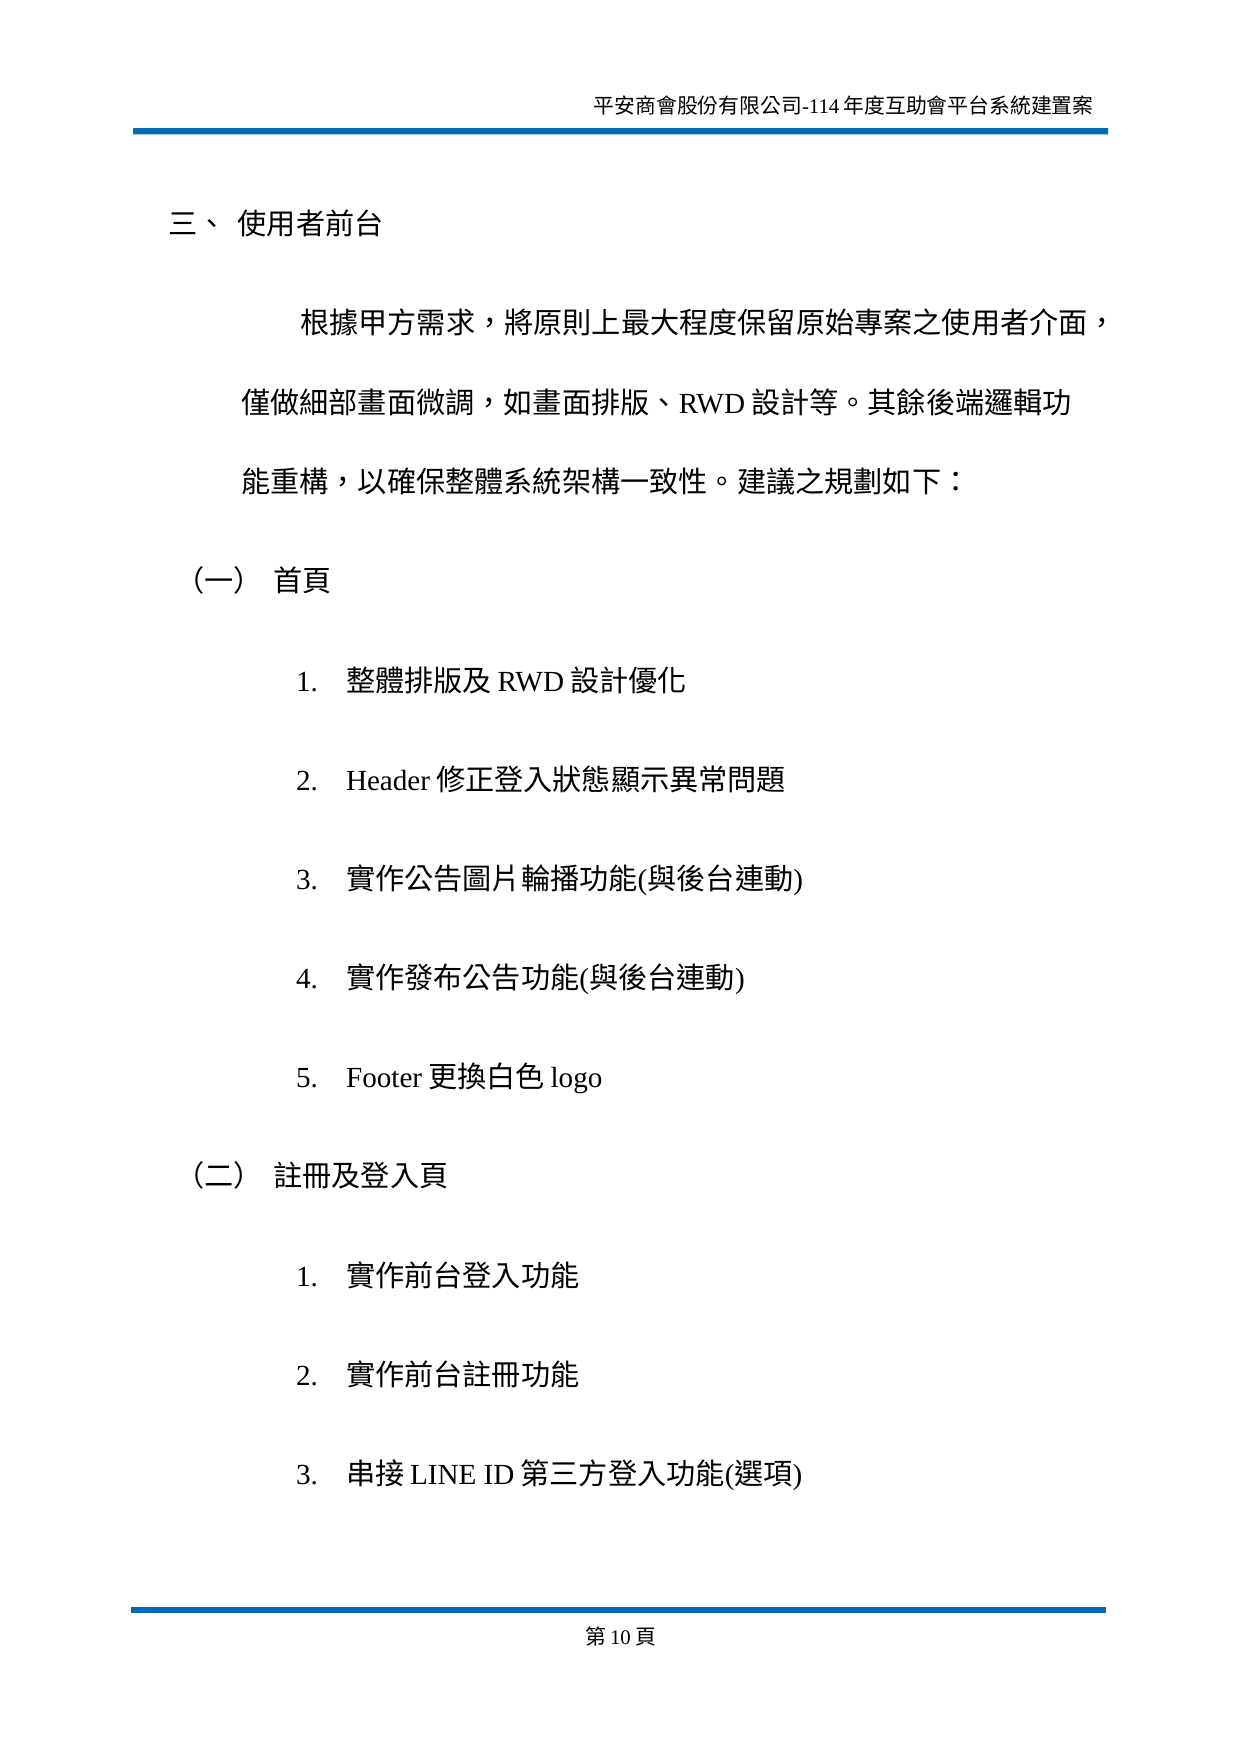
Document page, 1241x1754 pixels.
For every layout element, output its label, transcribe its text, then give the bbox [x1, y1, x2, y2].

text 實作公告圖片輪播功能(與後台連動) [296, 837, 1090, 916]
text 首頁 [262, 539, 1090, 619]
text Header修正登入狀態顯示異常問題 [296, 738, 1090, 817]
text Footer更換白色logo [296, 1035, 1090, 1115]
text 實作發布公告功能(與後台連動) [296, 936, 1090, 1016]
text 使用者前台 [227, 182, 1090, 262]
list 實作前台登入功能 [296, 1234, 1090, 1313]
text 註冊及登入頁 [262, 1134, 1090, 1214]
text 實作前台註冊功能 [296, 1333, 1090, 1412]
text 根據甲方需求，將原則上最大程度保留原始專案之使用者介面，僅做細部畫面微調，如畫面排版、RWD設計等。其餘後端邏輯功能重構，以確保整體系統架構一致性。建議之規劃如下： [241, 282, 1090, 520]
list 整體排版及RWD設計優化 [296, 639, 1090, 718]
text 串接LINE ID第三方登入功能(選項) [296, 1432, 1090, 1511]
